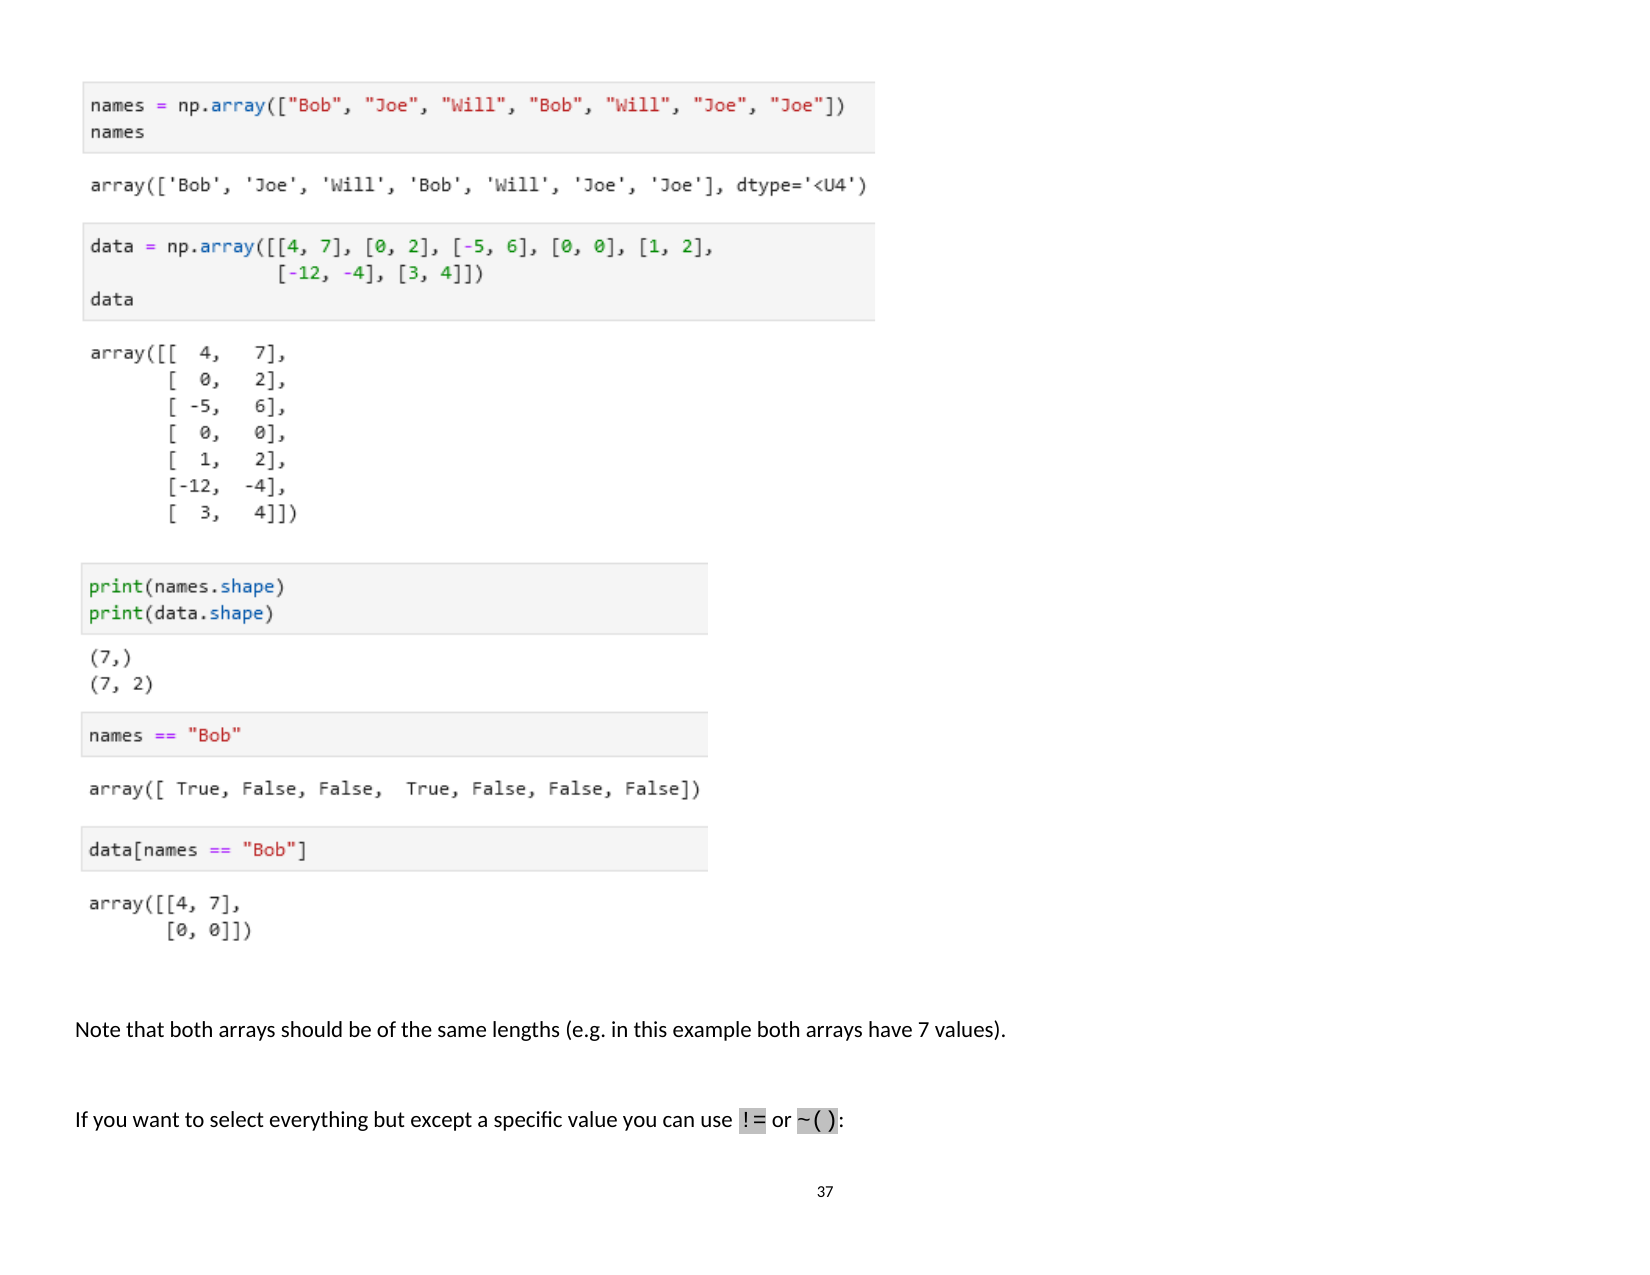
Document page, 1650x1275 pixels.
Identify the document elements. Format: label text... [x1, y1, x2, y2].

text If you want to select everything but except a specific value you can use != or ~(): [75, 1105, 1575, 1134]
picture [75, 75, 876, 536]
picture [75, 552, 708, 955]
text Note that both arrays should be of the same lengths (e.g. in this example both arrays have 7 values). [75, 1016, 1575, 1044]
